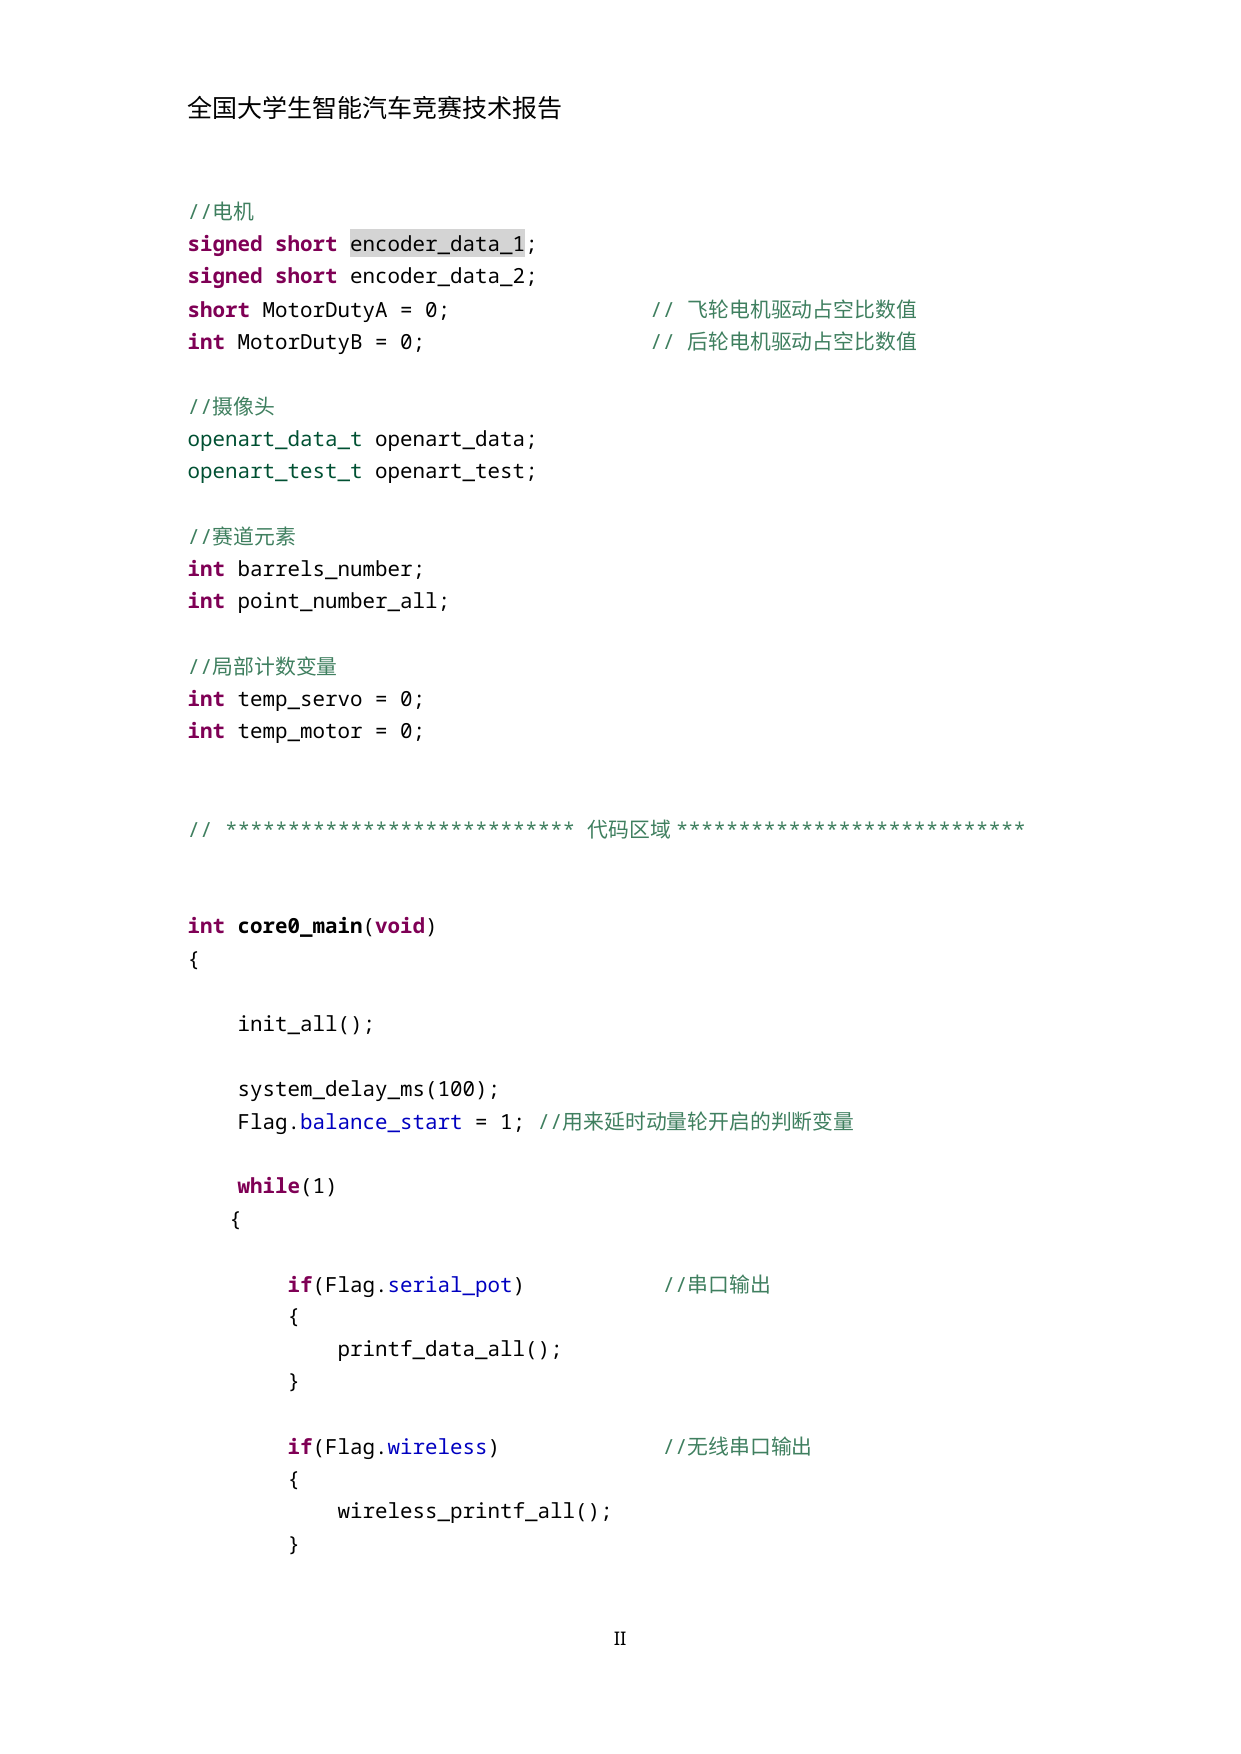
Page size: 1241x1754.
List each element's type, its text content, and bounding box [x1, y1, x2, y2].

text printf_data_all(); [187, 1332, 1053, 1364]
text //摄像头 [187, 389, 1053, 422]
text signed short encoder_data_1; [187, 227, 1053, 259]
text { [187, 1299, 1053, 1332]
text int core0_main(void) [187, 909, 1053, 942]
text int temp_servo = 0; [187, 682, 1053, 714]
text signed short encoder_data_2; [187, 259, 1053, 292]
text int point_number_all; [187, 584, 1053, 617]
text int MotorDutyB = 0; // 后轮电机驱动占空比数值 [187, 324, 1053, 357]
text //电机 [187, 194, 1053, 227]
text while(1) [187, 1169, 1053, 1202]
text //局部计数变量 [187, 649, 1053, 682]
text } [187, 1527, 1053, 1559]
text { [187, 1202, 1053, 1234]
text short MotorDutyA = 0; // 飞轮电机驱动占空比数值 [187, 292, 1053, 324]
text { [187, 1462, 1053, 1494]
text { [187, 942, 1053, 974]
text init_all(); [187, 1007, 1053, 1039]
text if(Flag.serial_pot) //串口输出 [187, 1267, 1053, 1299]
text wireless_printf_all(); [187, 1494, 1053, 1527]
text openart_data_t openart_data; [187, 422, 1053, 454]
text // **************************** 代码区域 **************************** [187, 812, 1053, 844]
text system_delay_ms(100); [187, 1072, 1053, 1104]
text } [187, 1364, 1053, 1397]
text if(Flag.wireless) //无线串口输出 [187, 1429, 1053, 1462]
text int barrels_number; [187, 552, 1053, 584]
text Flag.balance_start = 1; //用来延时动量轮开启的判断变量 [187, 1104, 1053, 1137]
text openart_test_t openart_test; [187, 454, 1053, 487]
text int temp_motor = 0; [187, 714, 1053, 747]
text //赛道元素 [187, 519, 1053, 552]
